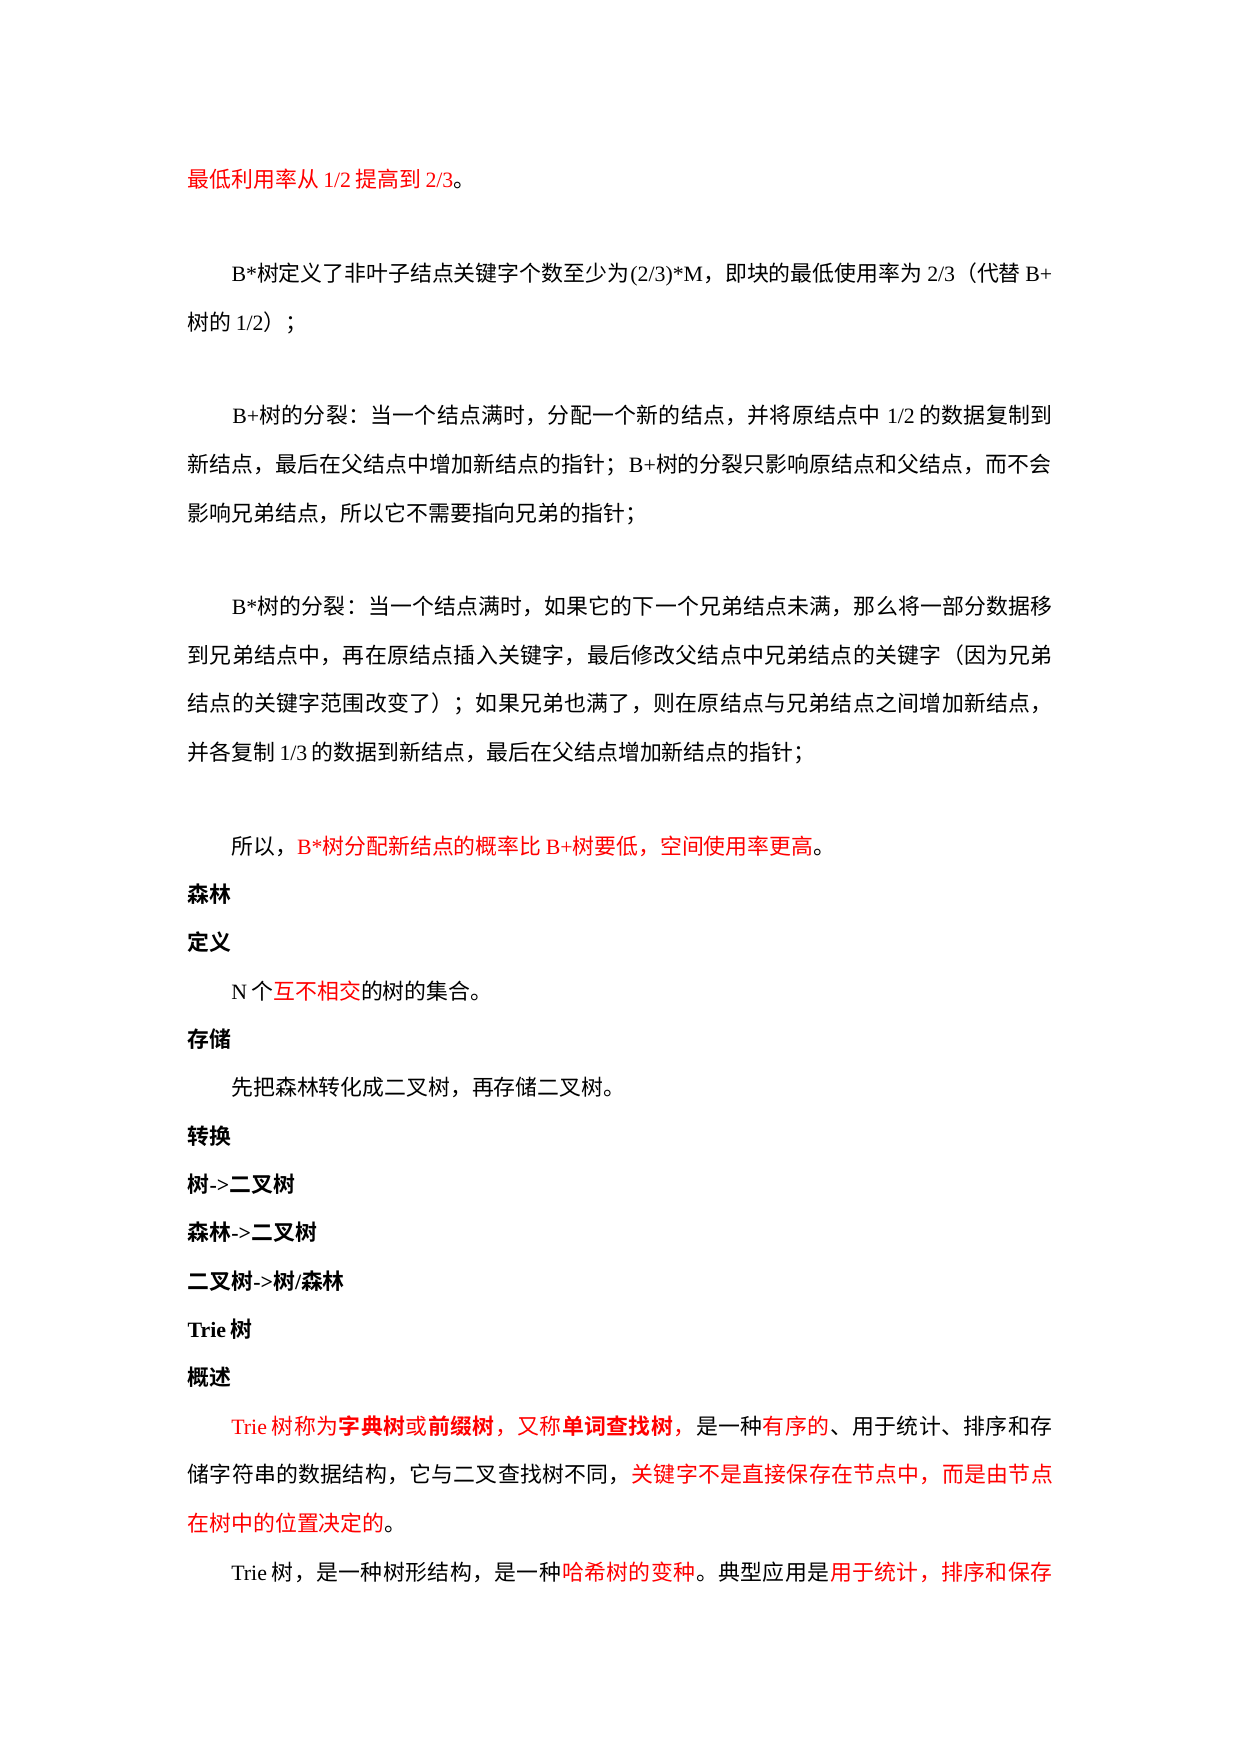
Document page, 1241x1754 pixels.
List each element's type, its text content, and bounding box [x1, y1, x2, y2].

subtitle 定义 [187, 925, 1053, 957]
text Trie树称为字典树或前缀树，又称单词查找树，是一种有序的、用于统计、排序和存储字符串的数据结构，它与二叉查找树不同，关键字不是直接保存在节点中，而是由节点在树中的位置决定的。 [187, 1408, 1053, 1538]
subtitle 树->二叉树 [187, 1167, 1053, 1199]
text B*树的分裂：当一个结点满时，如果它的下一个兄弟结点未满，那么将一部分数据移到兄弟结点中，再在原结点插入关键字，最后修改父结点中兄弟结点的关键字（因为兄弟结点的关键字范围改变了）；如果兄弟也满了，则在原结点与兄弟结点之间增加新结点，并各复制1/3的数据到新结点，最后在父结点增加新结点的指针； [187, 588, 1053, 767]
text N个互不相交的树的集合。 [187, 973, 1053, 1006]
subtitle 存储 [187, 1022, 1053, 1054]
subtitle Trie树 [187, 1312, 1053, 1344]
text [187, 1554, 1053, 1587]
text B+树的分裂：当一个结点满时，分配一个新的结点，并将原结点中1/2的数据复制到新结点，最后在父结点中增加新结点的指针；B+树的分裂只影响原结点和父结点，而不会影响兄弟结点，所以它不需要指向兄弟的指针； [187, 398, 1053, 528]
subtitle 概述 [187, 1360, 1053, 1392]
text 先把森林转化成二叉树，再存储二叉树。 [187, 1070, 1053, 1102]
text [187, 162, 1053, 194]
subtitle 转换 [187, 1118, 1053, 1151]
text 所以，B*树分配新结点的概率比B+树要低，空间使用率更高。 [187, 828, 1053, 861]
subtitle 二叉树->树/森林 [187, 1263, 1053, 1296]
subtitle 森林 [187, 877, 1053, 909]
text B*树定义了非叶子结点关键字个数至少为(2/3)*M，即块的最低使用率为2/3（代替B+树的1/2）； [187, 255, 1053, 337]
subtitle 森林->二叉树 [187, 1215, 1053, 1247]
